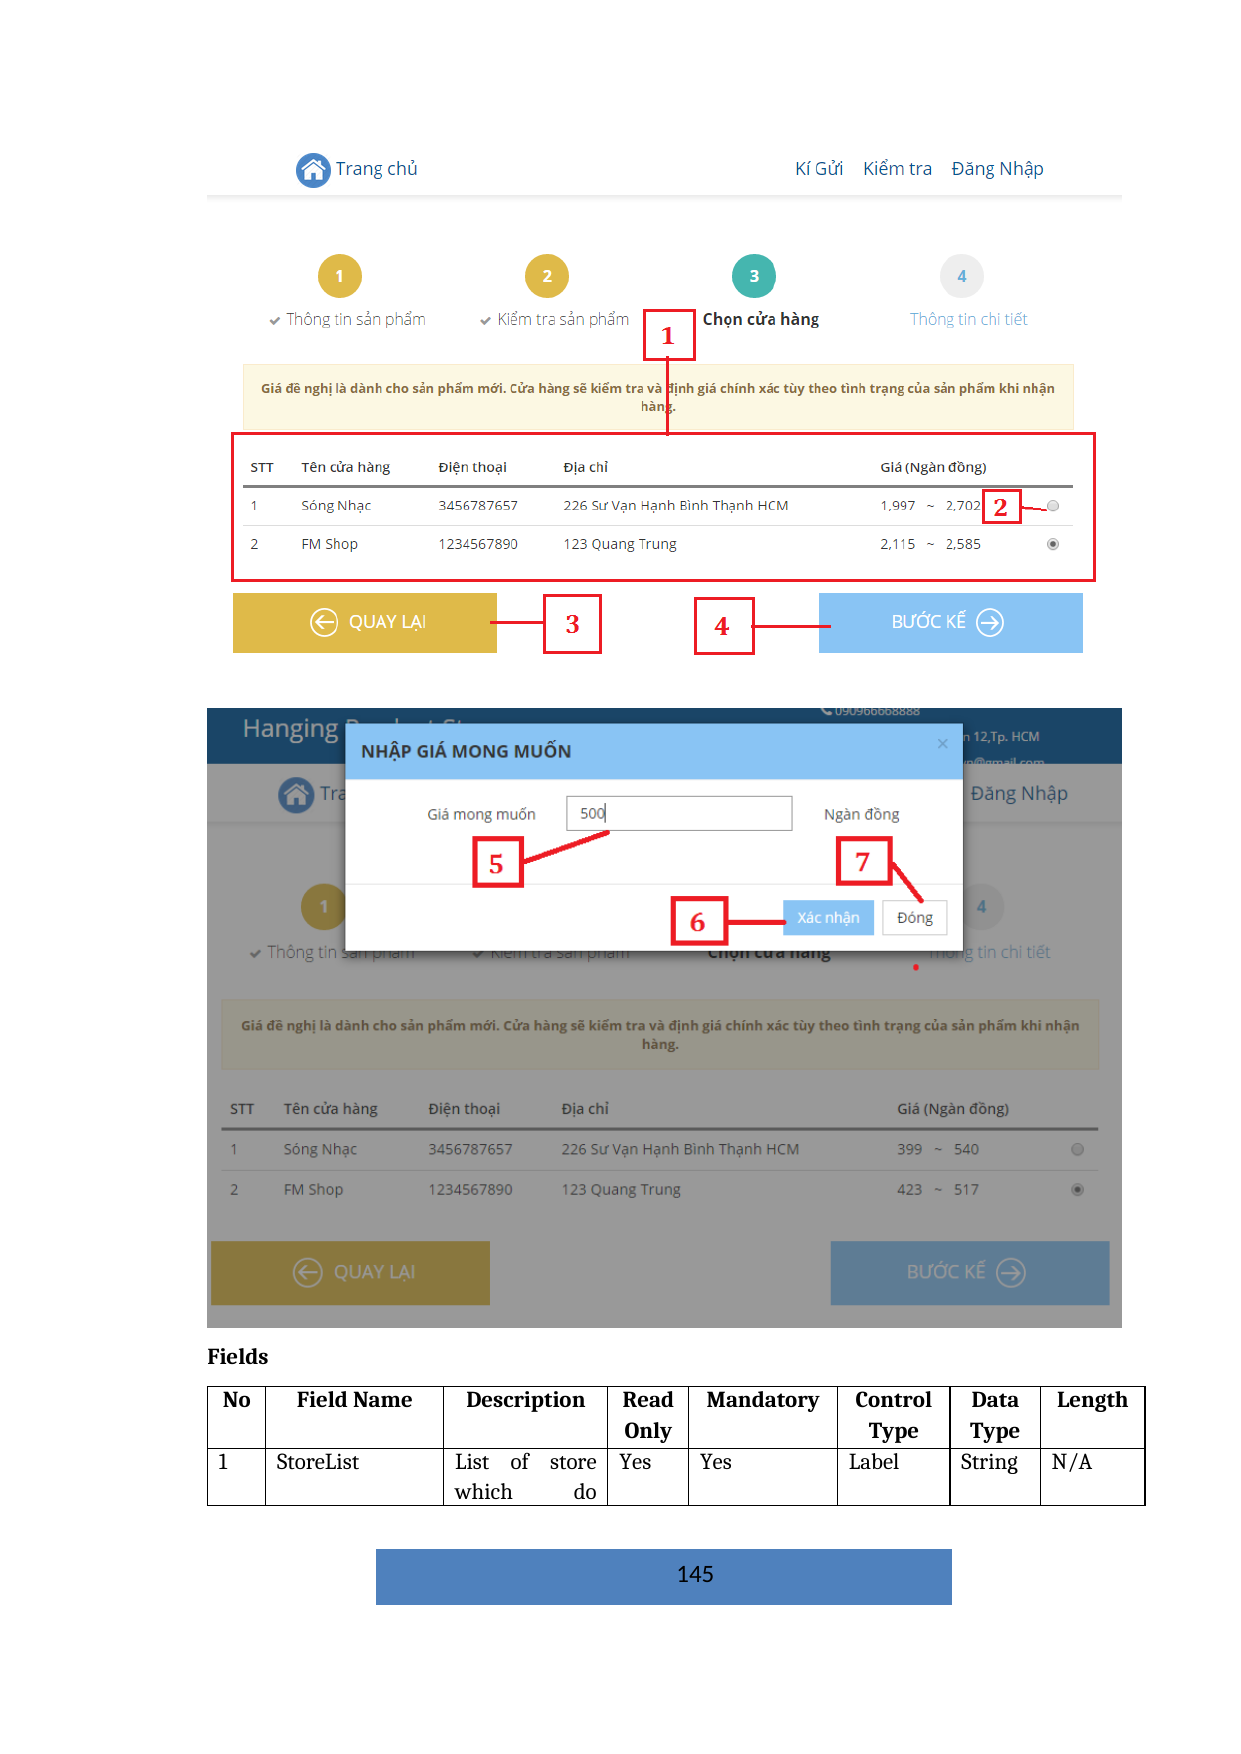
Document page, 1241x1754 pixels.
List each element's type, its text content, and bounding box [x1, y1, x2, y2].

table_header Data Type [951, 1387, 1040, 1448]
table_cell Label [838, 1449, 949, 1505]
table_header Control Type [838, 1387, 949, 1448]
table_header Read Only [608, 1387, 688, 1448]
table_header Field Name [266, 1387, 443, 1448]
picture [207, 708, 1122, 1328]
table_cell String [951, 1449, 1040, 1505]
table_header No [208, 1387, 265, 1448]
table_cell StoreList [266, 1449, 443, 1505]
table_cell 1 [208, 1449, 265, 1505]
table_cell Yes [689, 1449, 837, 1505]
table_header Length [1041, 1387, 1144, 1448]
table_cell Yes [608, 1449, 688, 1505]
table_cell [444, 1449, 607, 1505]
picture [207, 147, 1122, 692]
text Fields [207, 1343, 1122, 1370]
table_header Mandatory [689, 1387, 837, 1448]
table_header Description [444, 1387, 607, 1448]
table_cell N/A [1041, 1449, 1144, 1505]
